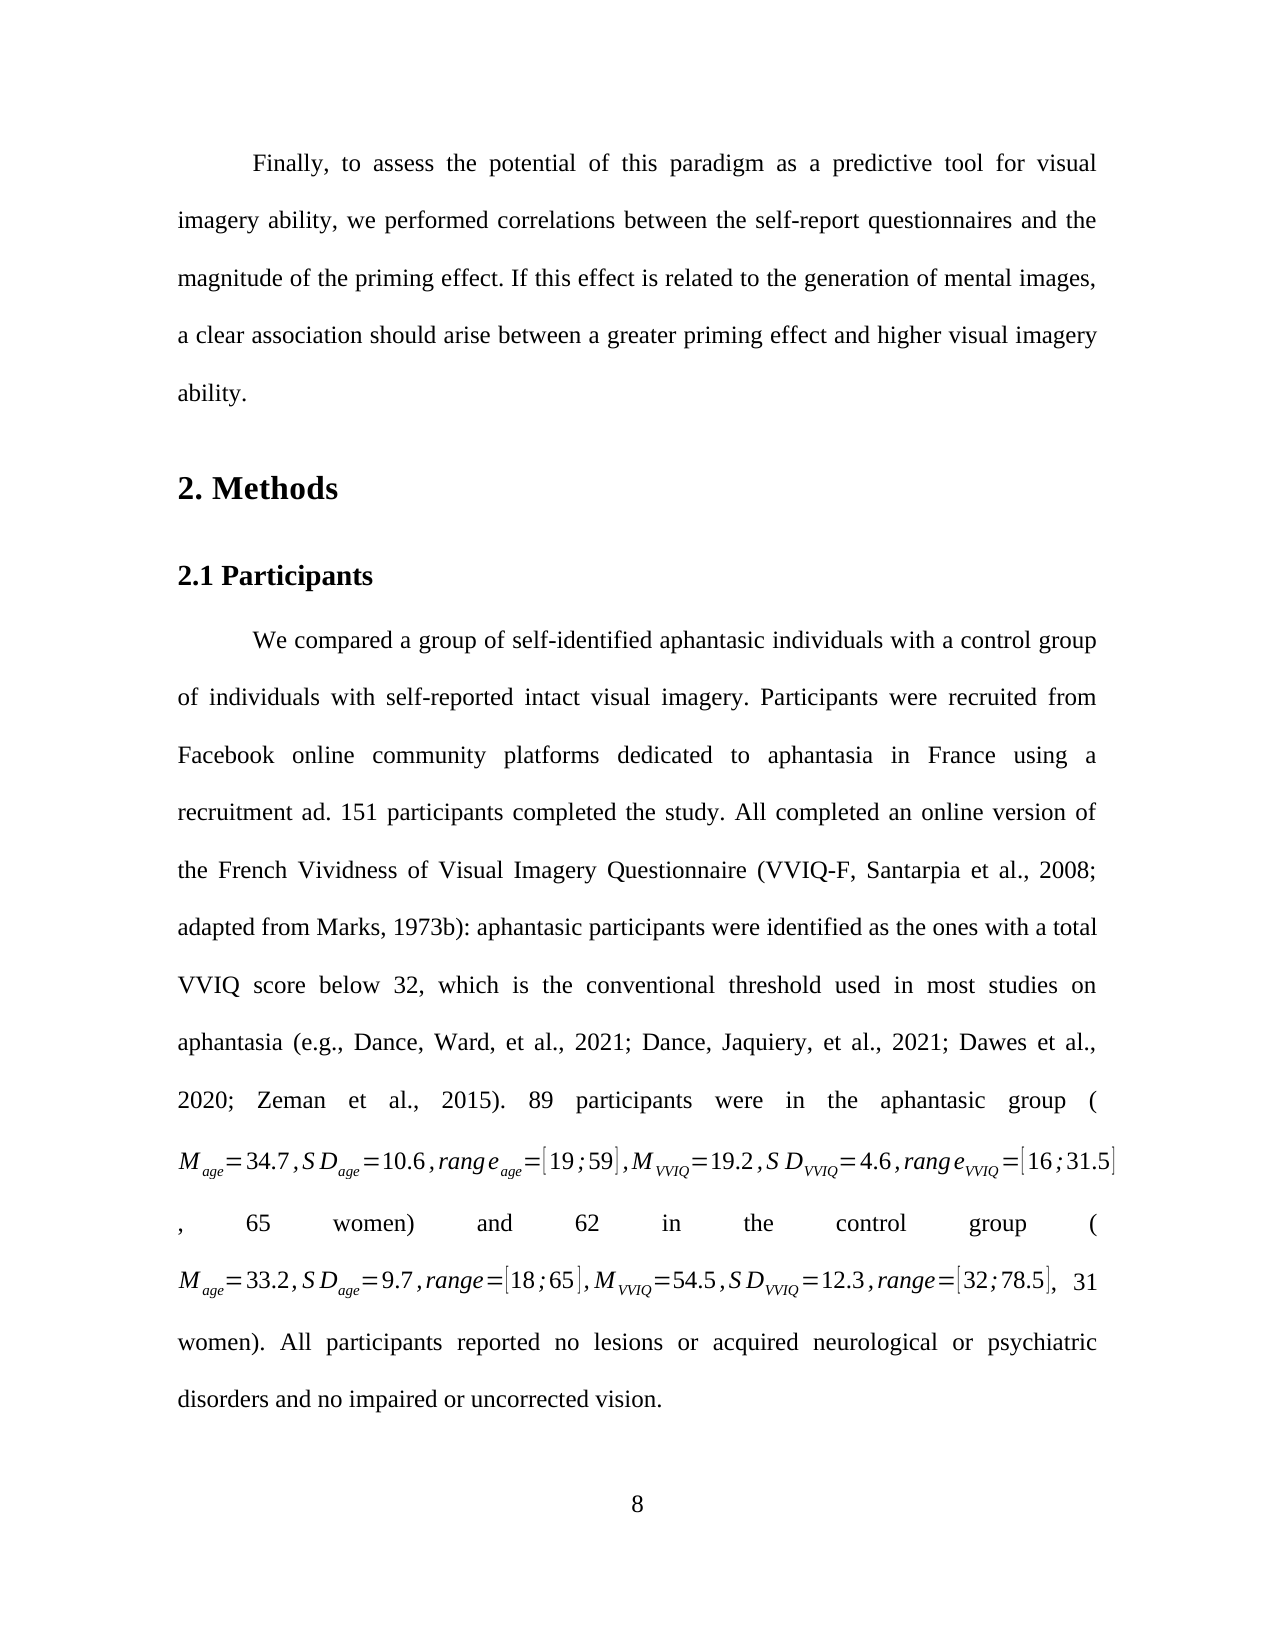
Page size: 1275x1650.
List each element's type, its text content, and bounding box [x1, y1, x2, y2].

text Finally, to assess the potential of this paradigm as a predictive tool for visual imagery ability, we performed correlations between the self-report questionnaires and the magnitude of the priming effect. If this effect is related to the generation of mental images, a clear association should arise between a greater priming effect and higher visual imagery ability. [177, 148, 1098, 406]
subtitle 2.1 Participants [177, 558, 1098, 591]
text We compared a group of self-identified aphantasic individuals with a control group of individuals with self-reported intact visual imagery. Participants were recruited from Facebook online community platforms dedicated to aphantasia in France using a recruitment ad. 151 participants completed the study. All completed an online version of the French Vividness of Visual Imagery Questionnaire (VVIQ-F, Santarpia et al., 2008; adapted from Marks, 1973b): aphantasic participants were identified as the ones with a total VVIQ score below 32, which is the conventional threshold used in most studies on aphantasia (e.g., Dance, Ward, et al., 2021; Dance, Jaquiery, et al., 2021; Dawes et al., 2020; Zeman et al., 2015). 89 participants were in the aphantasic group (, 65 women) and 62 in the control group (, 31 women). All participants reported no lesions or acquired neurological or psychiatric disorders and no impaired or uncorrected vision. [177, 625, 1098, 1413]
subtitle 2. Methods [177, 468, 1098, 507]
